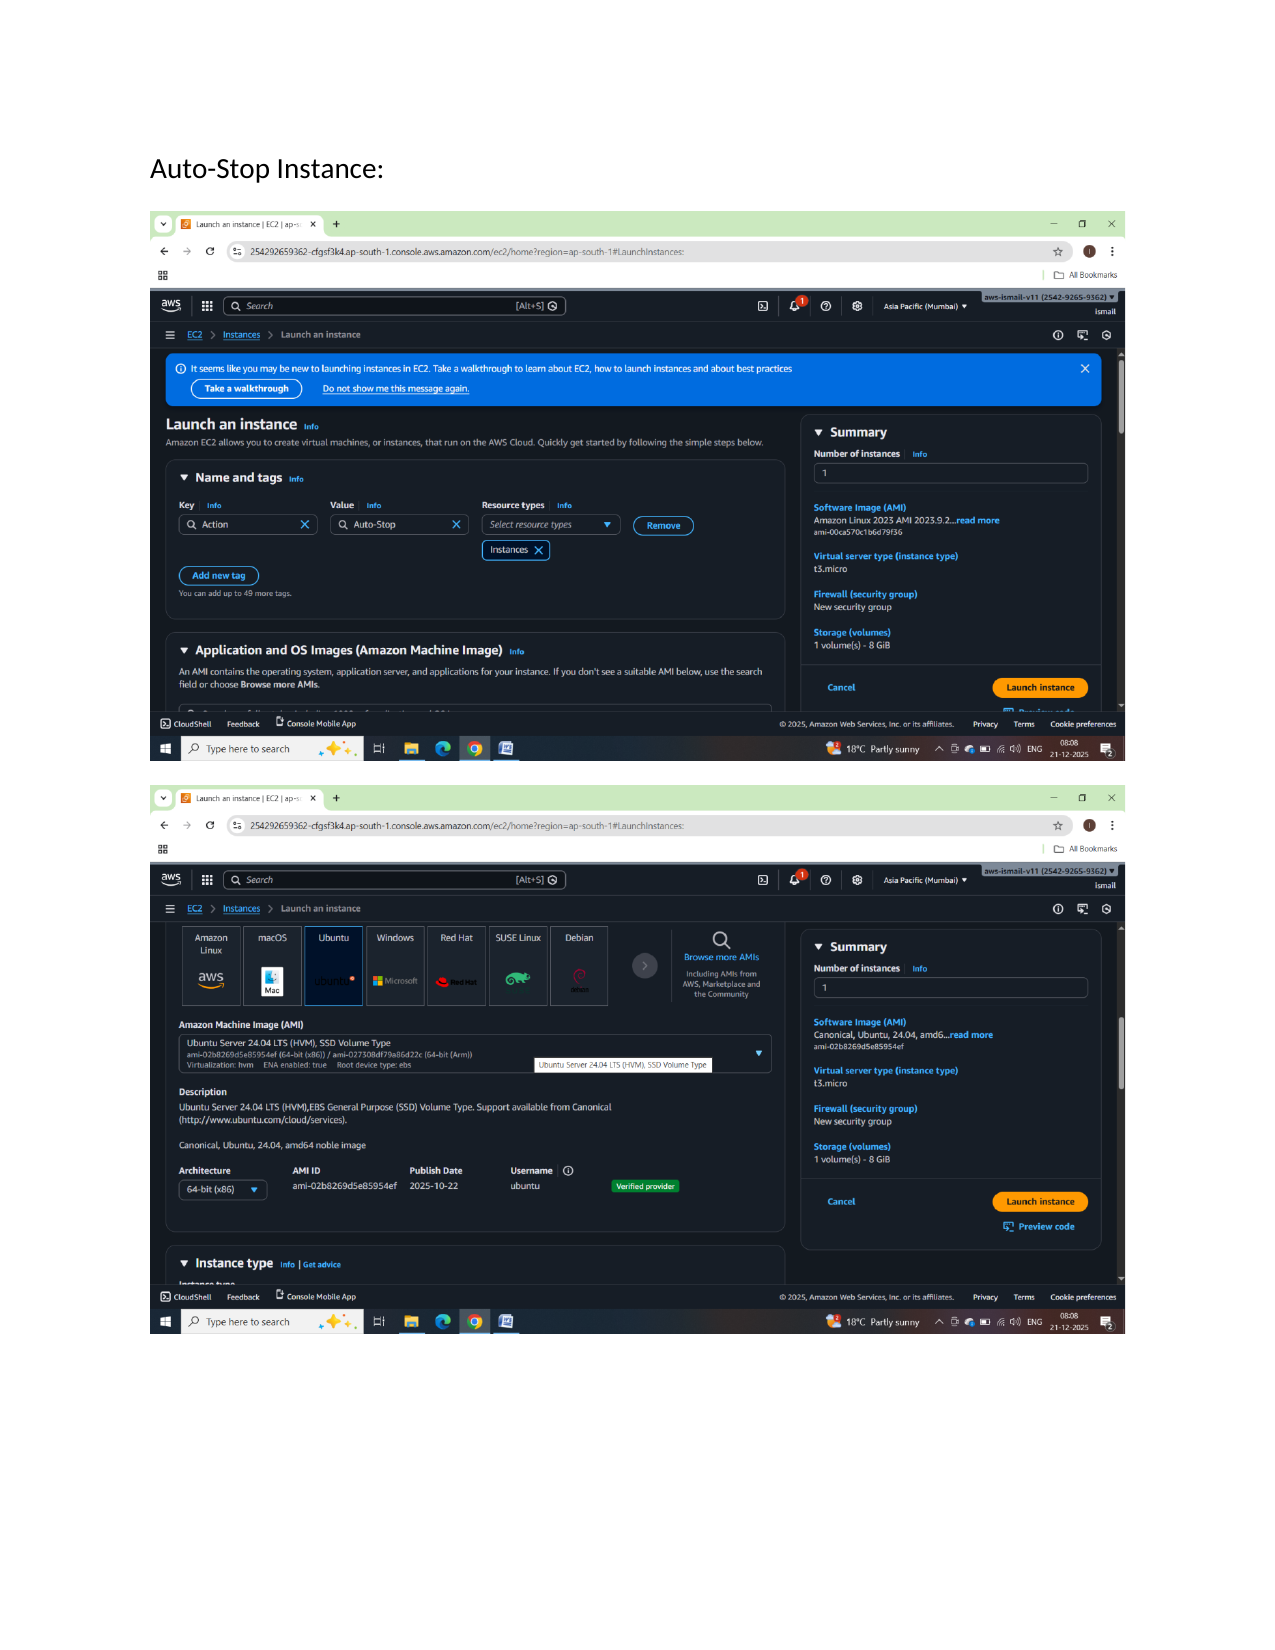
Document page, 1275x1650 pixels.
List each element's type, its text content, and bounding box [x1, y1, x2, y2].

picture [150, 785, 1125, 1334]
picture [150, 211, 1125, 761]
text Auto-Stop Instance: [150, 150, 1125, 186]
